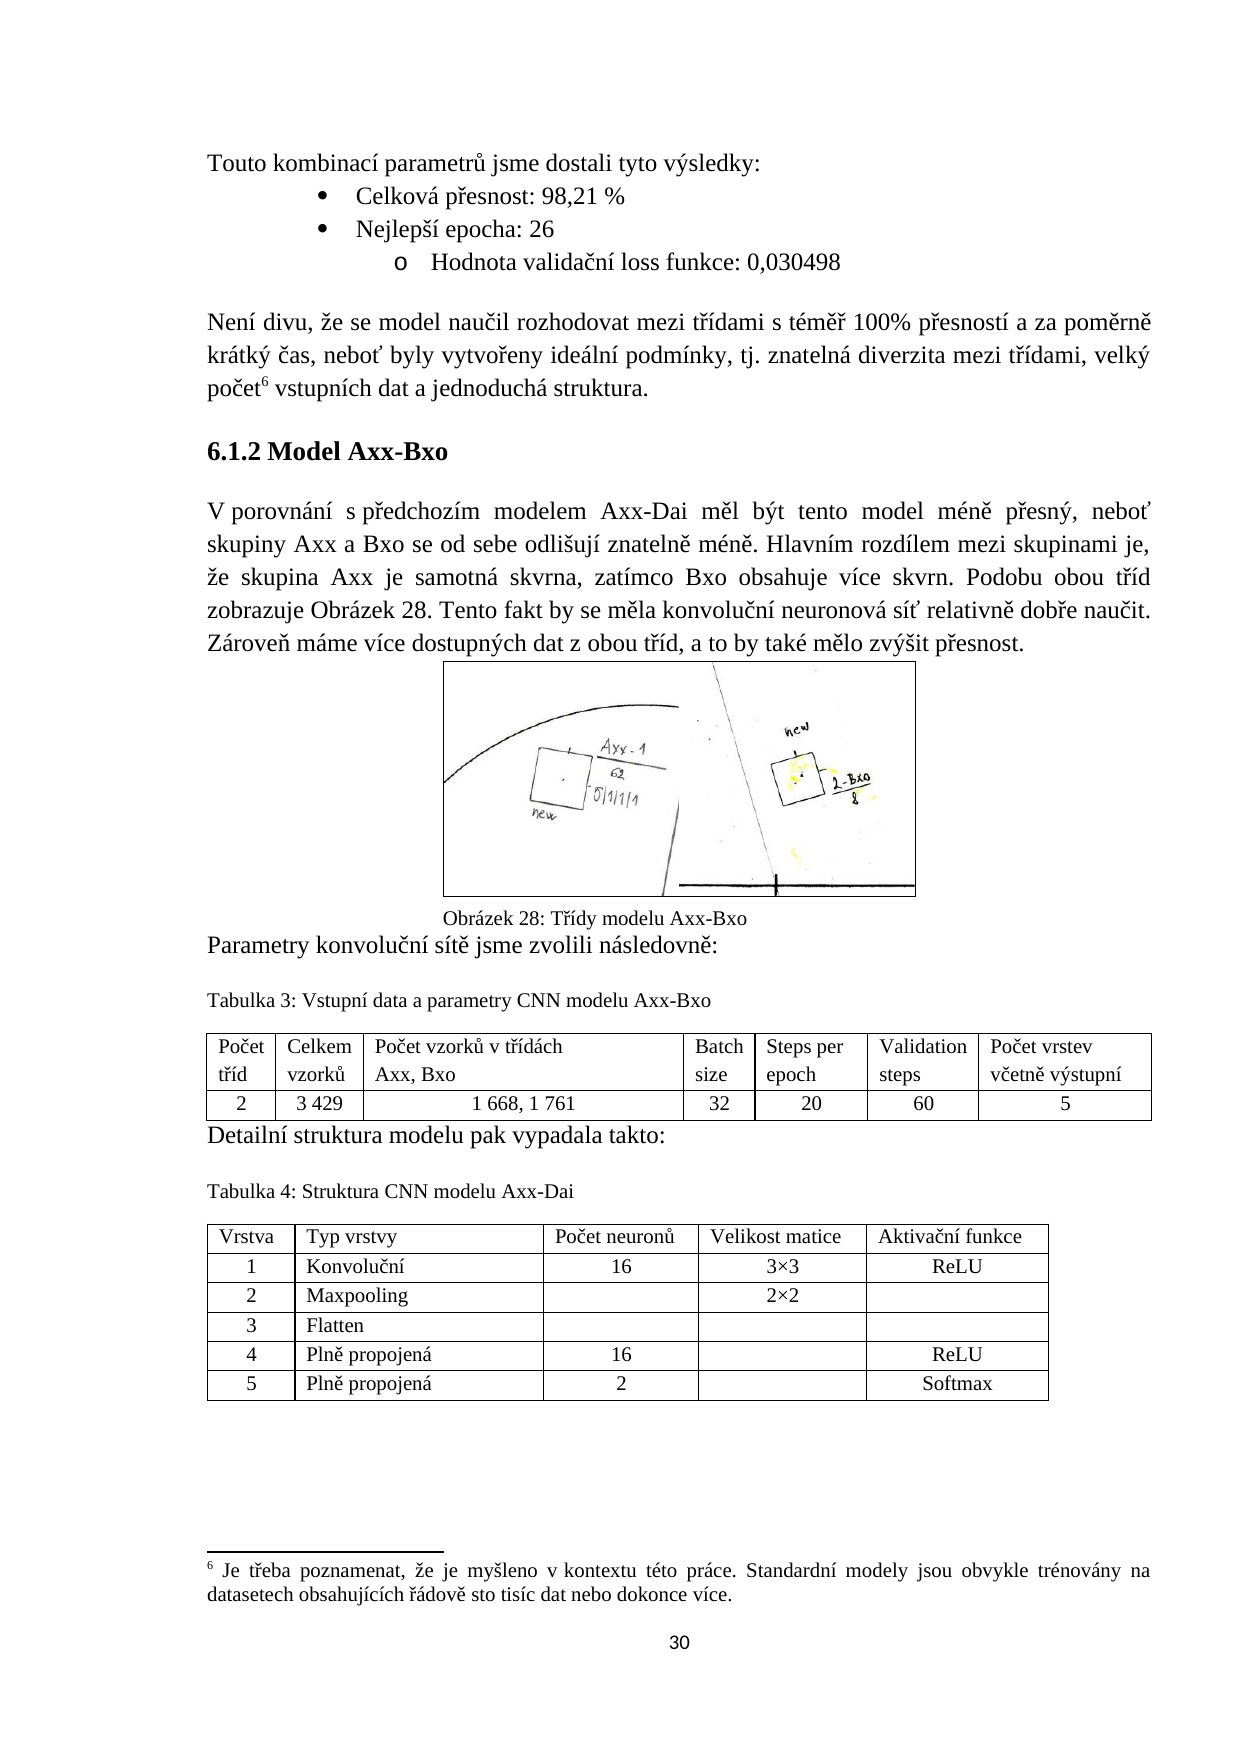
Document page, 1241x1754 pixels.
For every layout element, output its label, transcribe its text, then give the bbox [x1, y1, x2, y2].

list Nejlepší epocha: 26 [318, 214, 1152, 242]
table_cell Konvoluční [296, 1254, 543, 1282]
table_cell ReLU [867, 1254, 1048, 1282]
table_cell Flatten [296, 1313, 543, 1341]
table_header Steps per epoch [756, 1034, 867, 1090]
table_header Počet neuronů [544, 1225, 698, 1253]
table_header Počet tříd [207, 1034, 275, 1090]
list Celková přesnost: 98,21 % [318, 181, 1152, 209]
table_cell [699, 1371, 866, 1400]
table_cell 2 [207, 1091, 275, 1119]
table_cell 5 [979, 1091, 1151, 1119]
text Není divu, že se model naučil rozhodovat mezi třídami s téměř 100% přesností a za poměrně krátký čas, neboť byly vytvořeny ideální podmínky, tj. znatelná diverzita mezi třídami, velký počet vstupních dat a jednoduchá struktura. [207, 307, 1152, 402]
text V porovnání s předchozím modelem Axx-Dai měl být tento model méně přesný, neboť skupiny Axx a Bxo se od sebe odlišují znatelně méně. Hlavním rozdílem mezi skupinami je, že skupina Axx je samotná skvrna, zatímco Bxo obsahuje více skvrn. Podobu obou tříd zobrazuje Obrázek 28. Tento fakt by se měla konvoluční neuronová síť relativně dobře naučit. Zároveň máme více dostupných dat z obou tříd, a to by také mělo zvýšit přesnost. [207, 496, 1152, 657]
table_cell 2 [208, 1283, 294, 1312]
table_cell 60 [868, 1091, 978, 1119]
list Hodnota validační loss funkce: 0,030498 [393, 247, 1152, 278]
table_cell [699, 1313, 866, 1341]
table_header Velikost matice [699, 1225, 866, 1253]
table_cell [867, 1313, 1048, 1341]
table_cell 4 [208, 1342, 294, 1370]
table_cell ReLU [867, 1342, 1048, 1370]
table_cell Plně propojená [296, 1371, 543, 1400]
table_cell 20 [756, 1091, 867, 1119]
table_header Vrstva [208, 1225, 294, 1253]
table_cell [867, 1283, 1048, 1312]
table_cell 2×2 [699, 1283, 866, 1312]
table_header Batch size [684, 1034, 754, 1090]
subtitle Model Axx-Bxo [207, 435, 1152, 467]
table_header Počet vrstev včetně výstupní [979, 1034, 1151, 1090]
table_cell 5 [208, 1371, 294, 1400]
table_header Počet vzorků v třídách Axx, Bxo [364, 1034, 683, 1090]
table_cell 3 429 [276, 1091, 363, 1119]
table_cell [544, 1283, 698, 1312]
table_cell 3×3 [699, 1254, 866, 1282]
table_cell 1 [208, 1254, 294, 1282]
table_cell 16 [544, 1254, 698, 1282]
table_cell Plně propojená [296, 1342, 543, 1370]
list Touto kombinací parametrů jsme dostali tyto výsledky: [207, 148, 1152, 176]
table_cell [544, 1313, 698, 1341]
table_cell [699, 1342, 866, 1370]
table_cell 1 668, 1 761 [364, 1091, 683, 1119]
picture [444, 662, 915, 896]
table_header Validation steps [868, 1034, 978, 1090]
table_cell 3 [208, 1313, 294, 1341]
table_cell 2 [544, 1371, 698, 1400]
table_cell 16 [544, 1342, 698, 1370]
table_cell 32 [684, 1091, 754, 1119]
table_cell Maxpooling [296, 1283, 543, 1312]
table_header Typ vrstvy [296, 1225, 543, 1253]
table_header Celkem vzorků [276, 1034, 363, 1090]
text Detailní struktura modelu pak vypadala takto: [207, 1121, 1152, 1149]
table_cell Softmax [867, 1371, 1048, 1400]
table_header Aktivační funkce [867, 1225, 1048, 1253]
